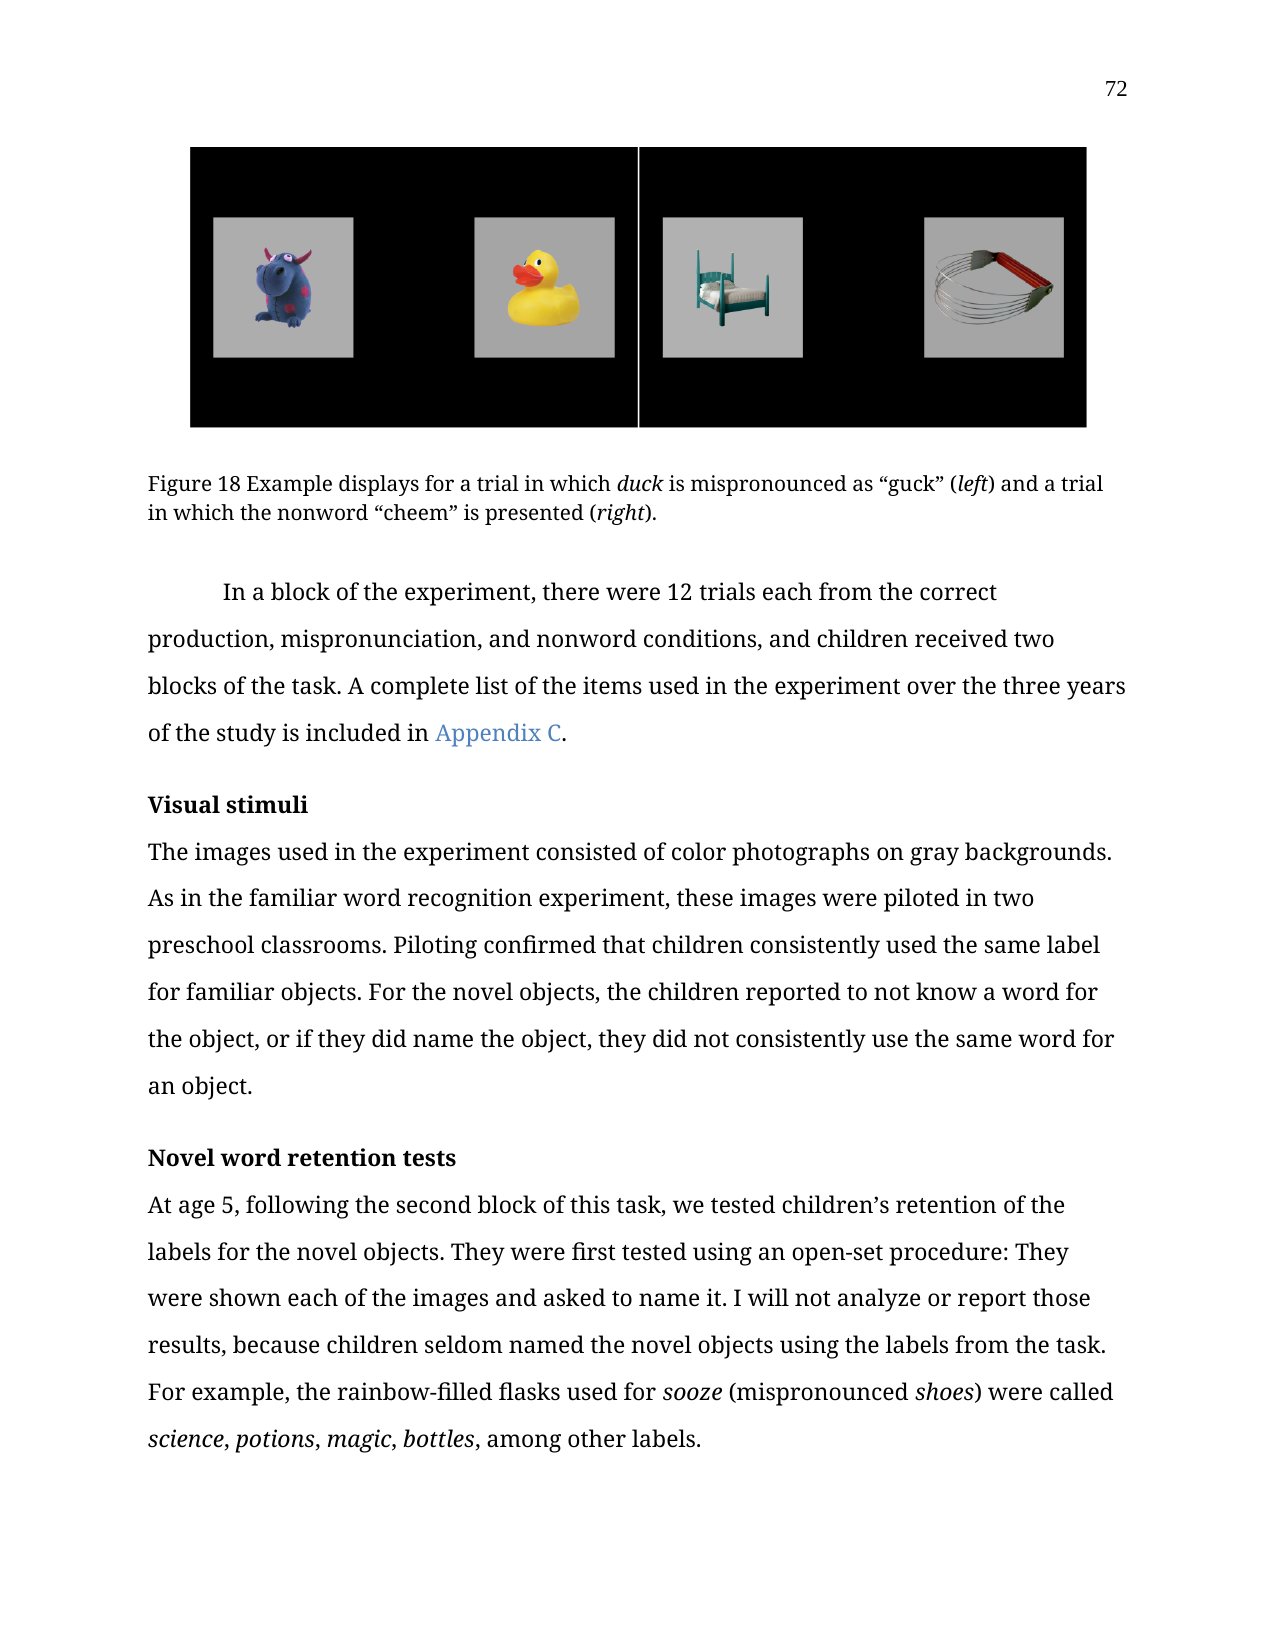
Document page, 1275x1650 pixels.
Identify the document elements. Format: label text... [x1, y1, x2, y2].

text Figure 18 Example displays for a trial in which duck is mispronounced as “guck” (left) and a trial in which the nonword “cheem” is presented (right). [148, 469, 1127, 526]
subtitle Visual stimuli [148, 788, 1127, 820]
picture [188, 147, 1087, 429]
text The images used in the experiment consisted of color photographs on gray backgrounds. As in the familiar word recognition experiment, these images were piloted in two preschool classrooms. Piloting confirmed that children consistently used the same label for familiar objects. For the novel objects, the children reported to not know a word for the object, or if they did name the object, they did not consistently use the same word for an object. [148, 835, 1127, 1101]
text In a block of the experiment, there were 12 trials each from the correct production, mispronunciation, and nonword conditions, and children received two blocks of the task. A complete list of the items used in the experiment over the three years of the study is included in Appendix C. [148, 576, 1127, 748]
subtitle Novel word retention tests [148, 1142, 1127, 1173]
text At age 5, following the second block of this task, we tested children’s retention of the labels for the novel objects. They were first tested using an open-set procedure: They were shown each of the images and asked to name it. I will not analyze or report those results, because children seldom named the novel objects using the labels from the task. For example, the rainbow-filled flasks used for sooze (mispronounced shoes) were called science, potions, magic, bottles, among other labels. [148, 1188, 1127, 1454]
